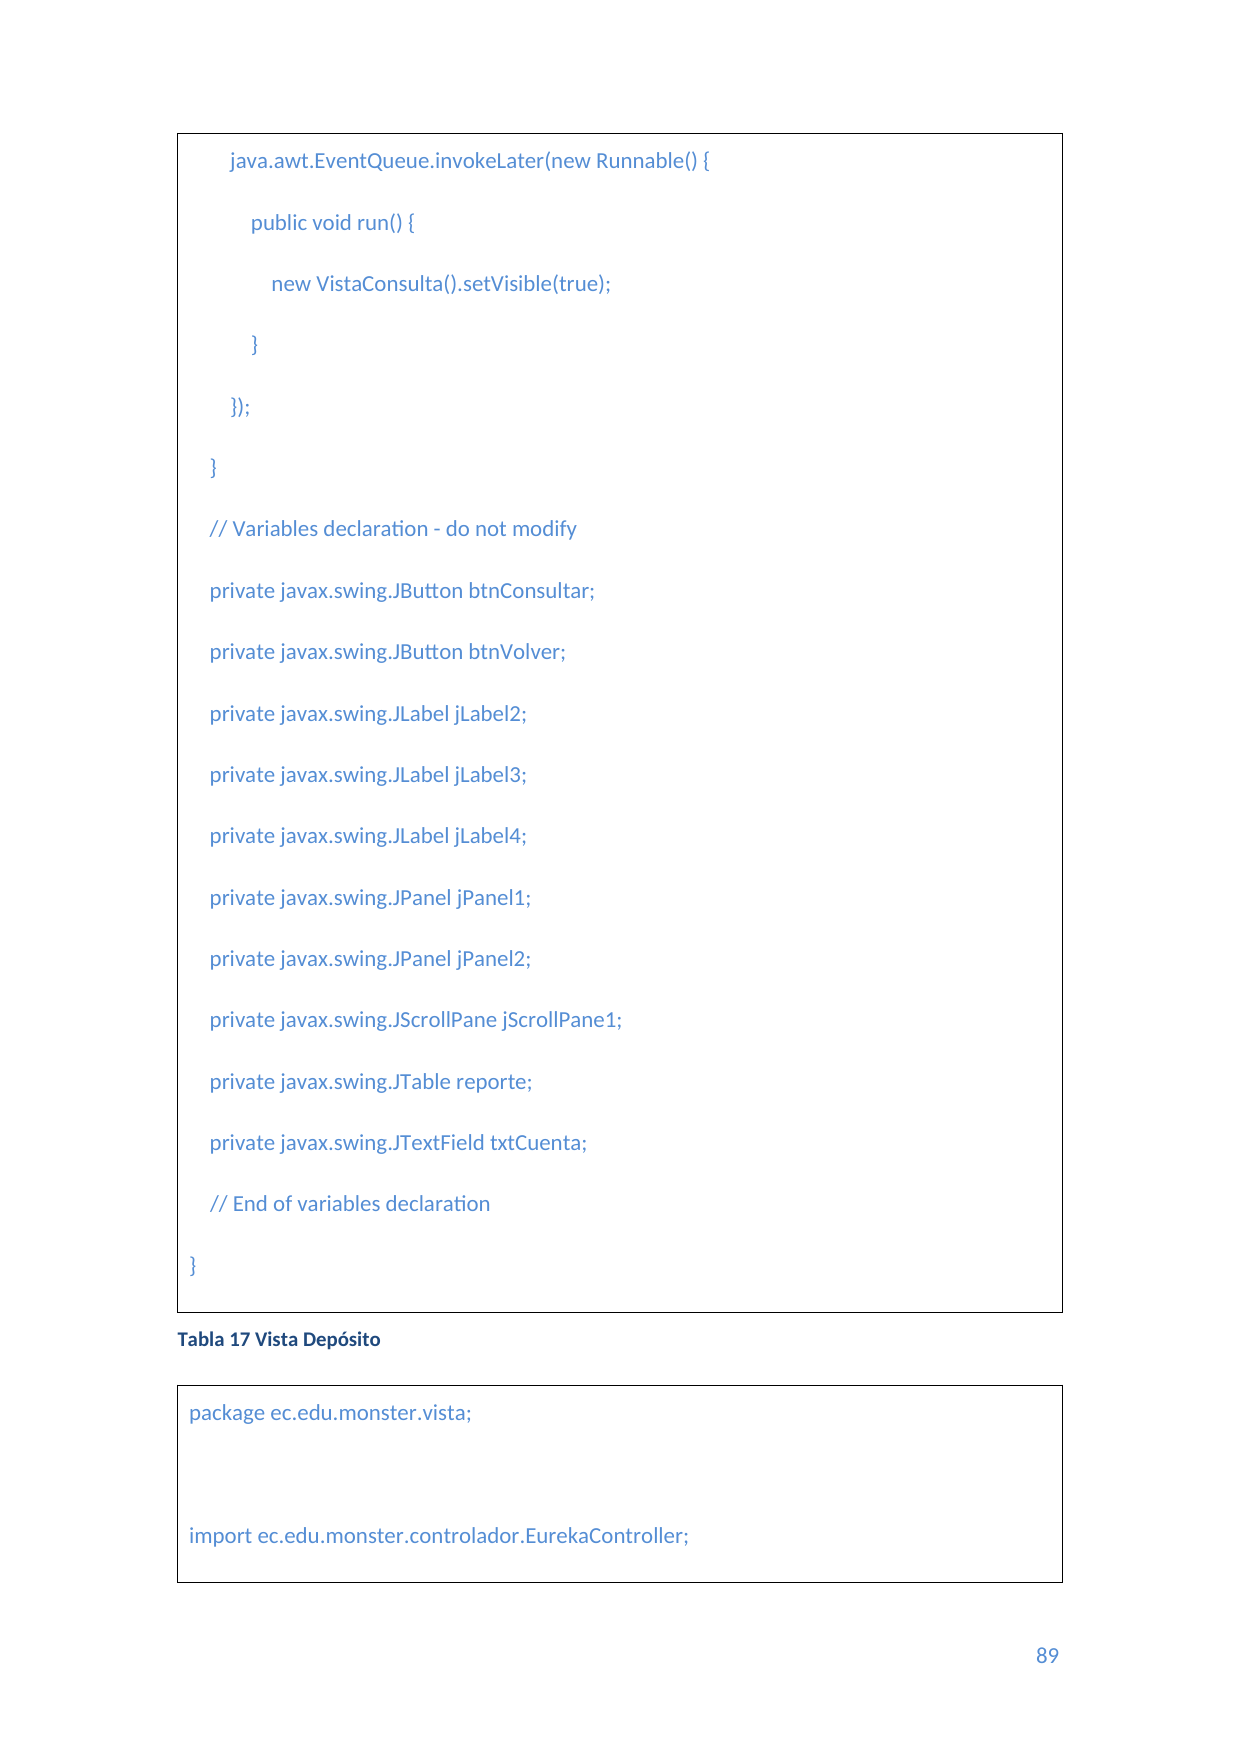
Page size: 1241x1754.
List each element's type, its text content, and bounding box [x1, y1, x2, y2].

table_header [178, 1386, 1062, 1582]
text Tabla 17 Vista Depósito [177, 1326, 1063, 1351]
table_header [178, 134, 1062, 1312]
